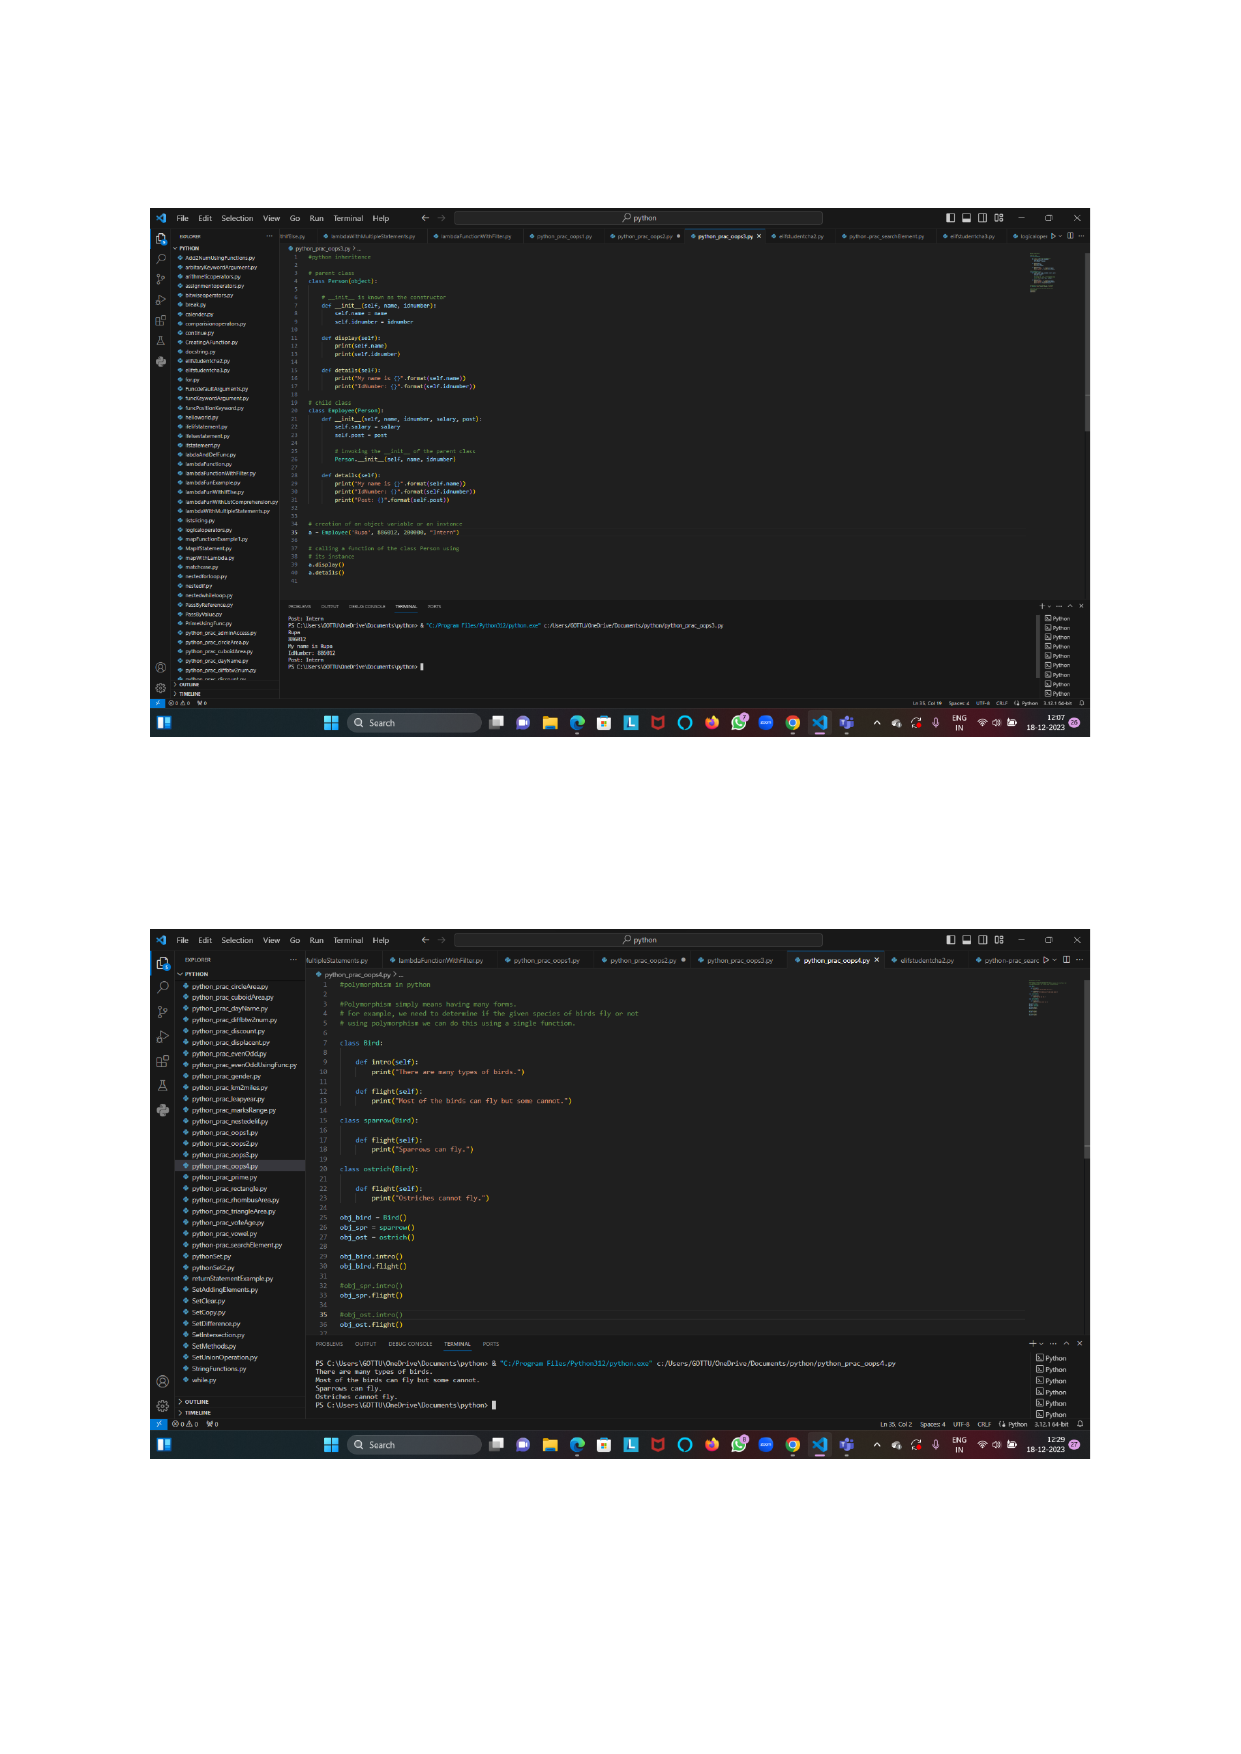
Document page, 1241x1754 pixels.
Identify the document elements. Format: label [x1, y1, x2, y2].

picture [150, 929, 1091, 1459]
picture [150, 208, 1091, 737]
